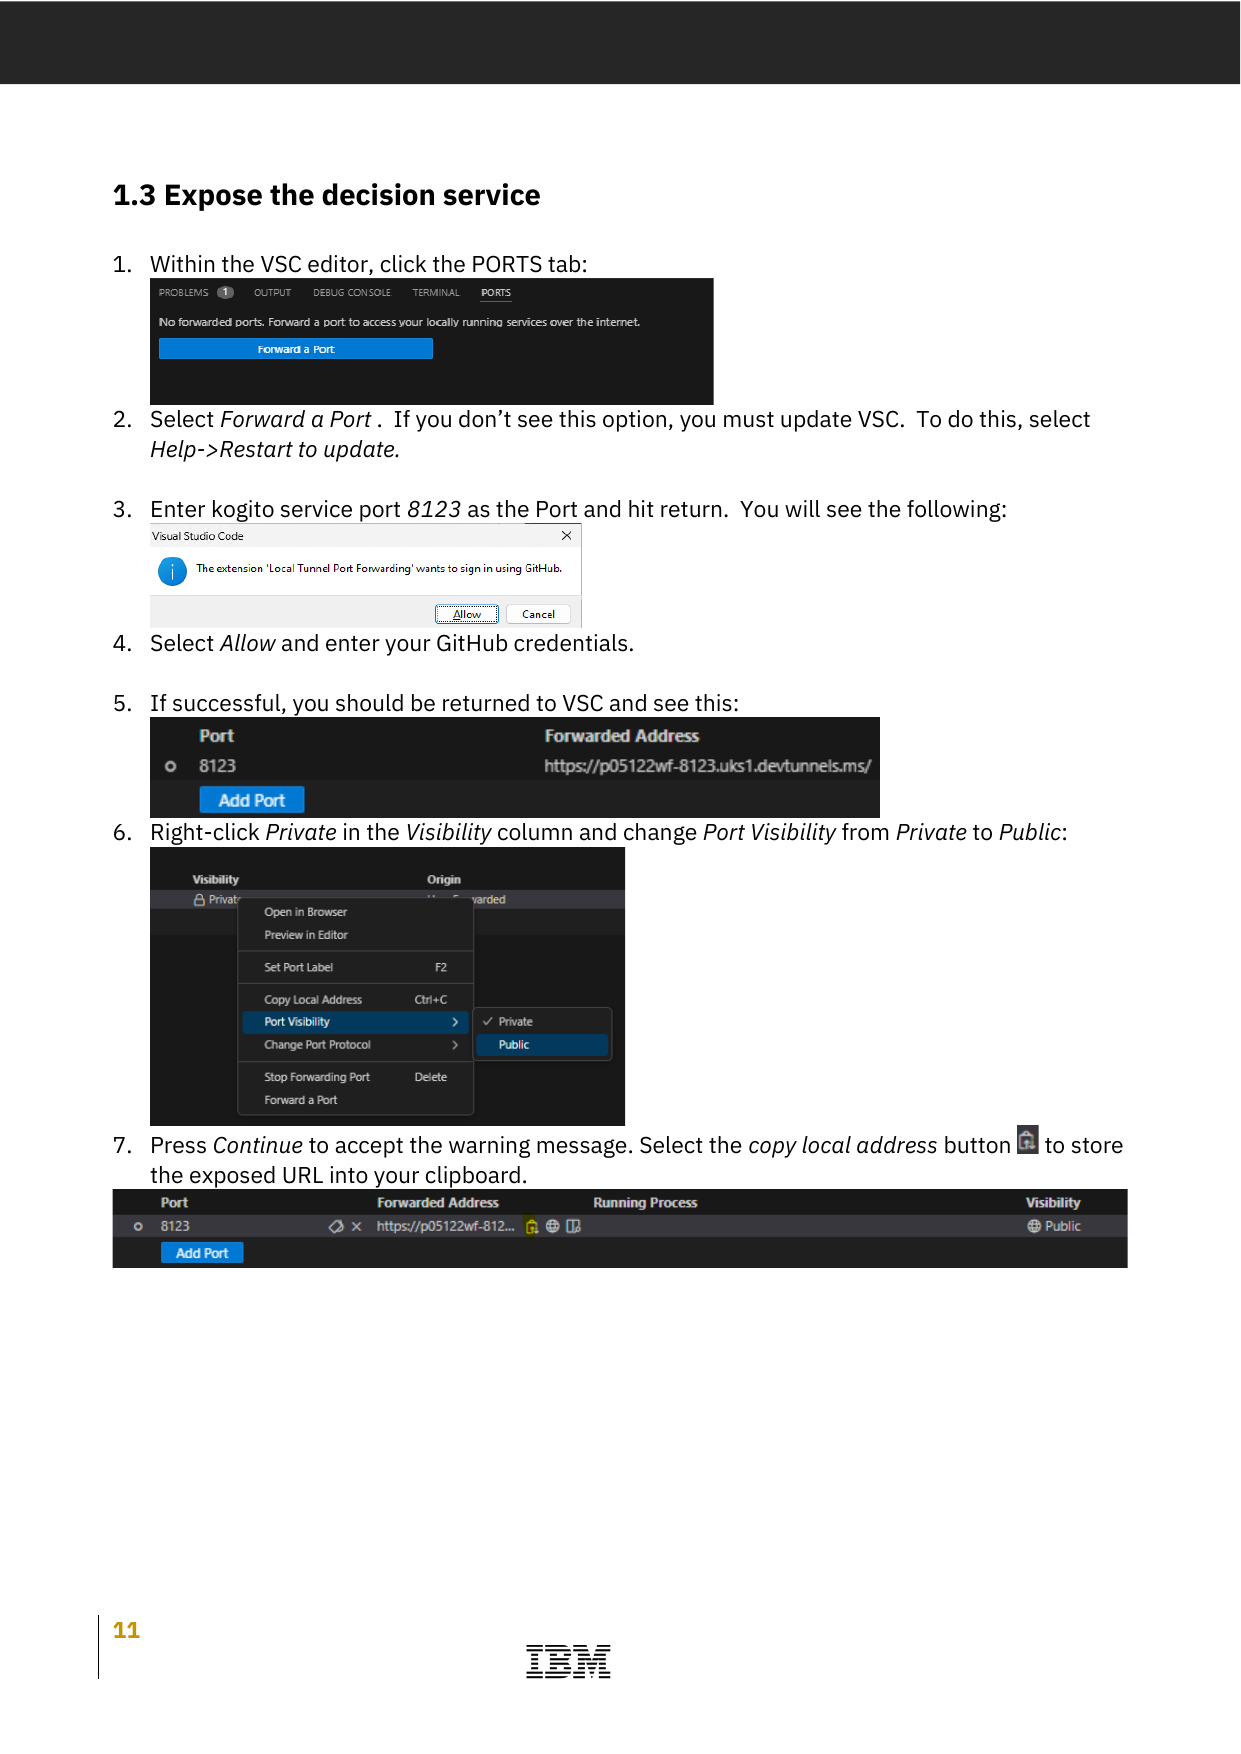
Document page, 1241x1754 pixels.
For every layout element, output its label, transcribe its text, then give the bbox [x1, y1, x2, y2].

list If successful, you should be returned to VSC and see this: [112, 687, 1128, 717]
list Within the VSC editor, click the PORTS tab: [112, 249, 1128, 279]
list Enter kogito service port 8123 as the Port and hit return. You will see the following: [112, 494, 1128, 523]
picture [150, 847, 626, 1126]
subtitle Expose the decision service [112, 175, 1128, 213]
picture [150, 278, 714, 405]
list Right-click Private in the Visibility column and change Port Visibility from Private to Public: [112, 817, 1128, 847]
picture [1017, 1125, 1039, 1154]
picture [150, 523, 582, 628]
picture [150, 717, 880, 818]
picture [526, 1645, 611, 1679]
list Select Allow and enter your GitHub credentials. [112, 628, 1128, 658]
list Select Forward a Port . If you don’t see this option, you must update VSC. To do this, select Help->Restart to update. [112, 404, 1128, 464]
picture [112, 1189, 1128, 1268]
list Press Continue to accept the warning message. Select the copy local address button to store the exposed URL into your clipboard. [112, 1125, 1128, 1189]
